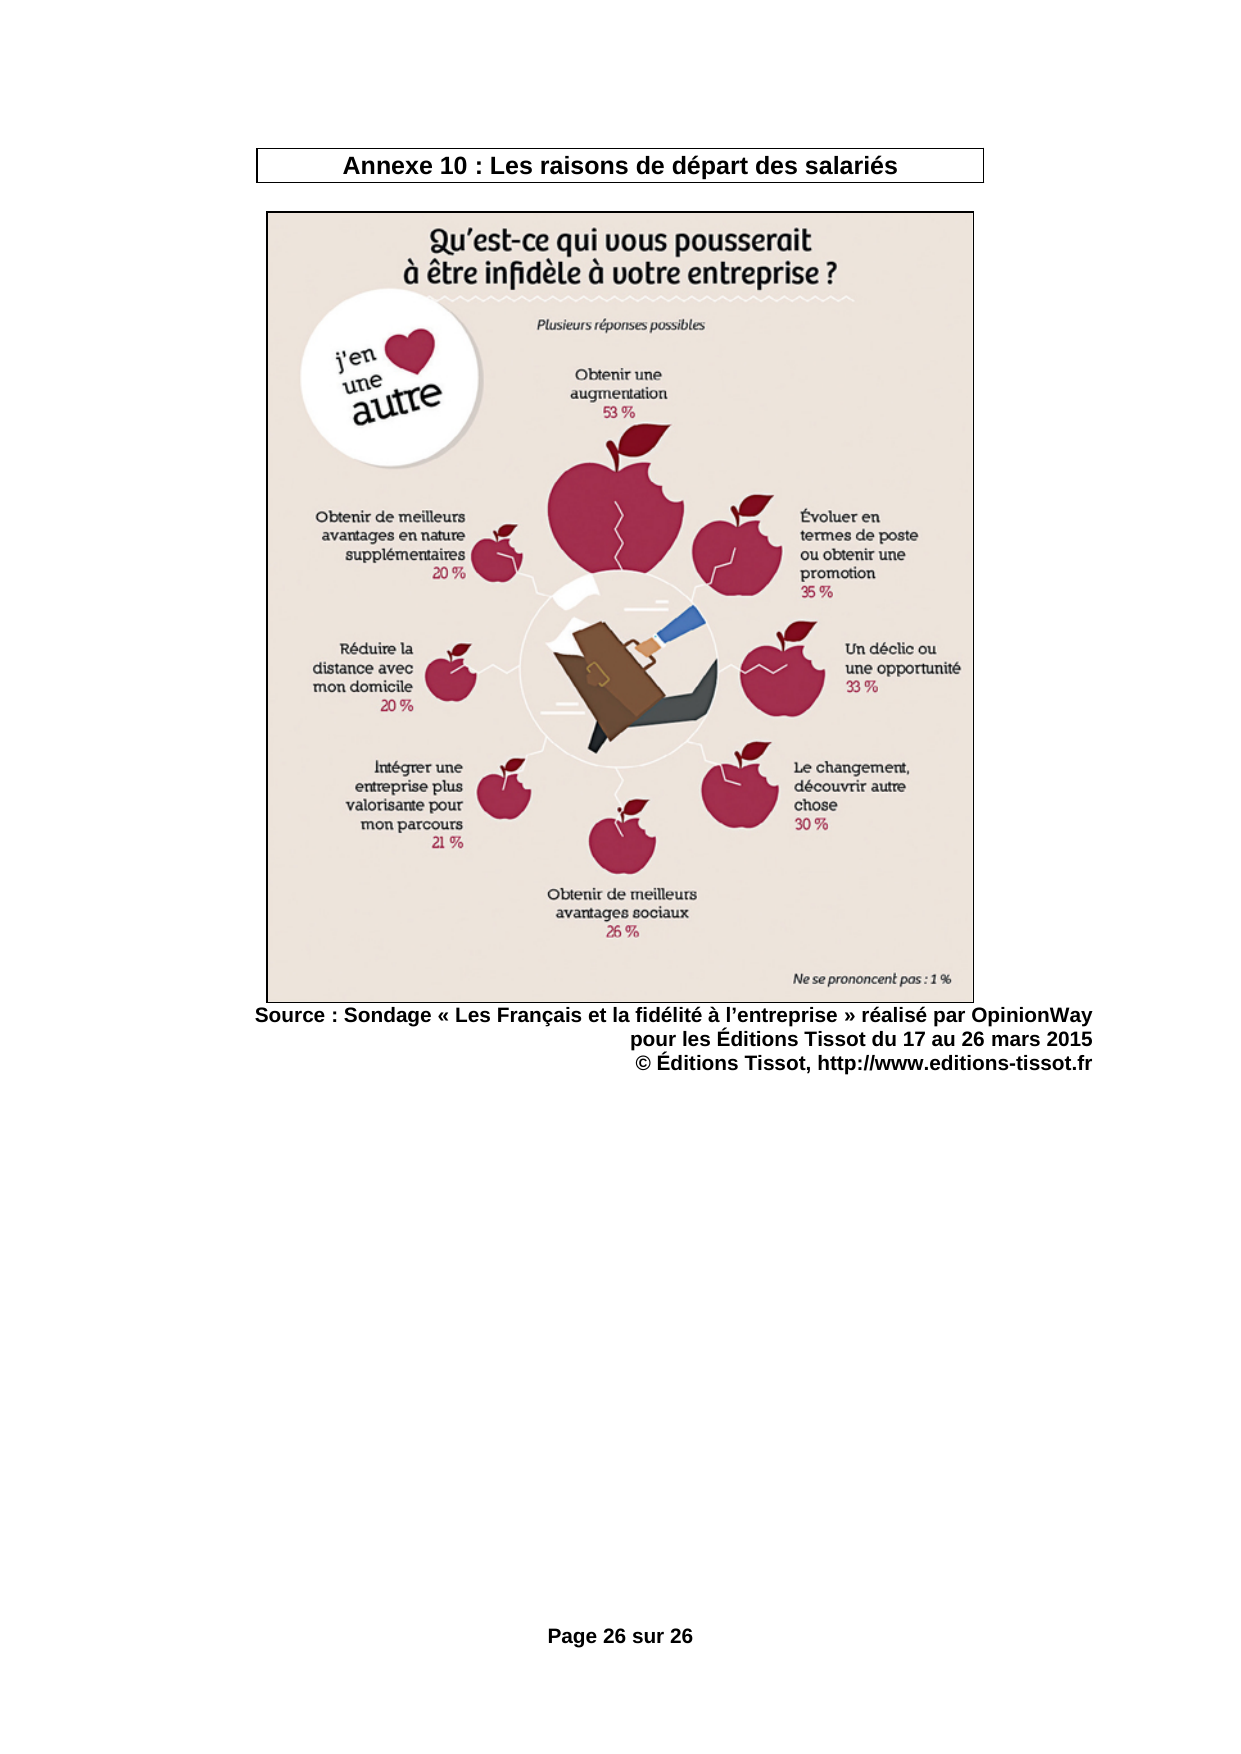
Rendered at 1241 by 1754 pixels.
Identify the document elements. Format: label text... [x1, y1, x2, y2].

text pour les Éditions Tissot du 17 au 26 mars 2015 [148, 1027, 1093, 1051]
text Source : Sondage « Les Français et la fidélité à l’entreprise » réalisé par OpinionWay [148, 1003, 1093, 1027]
text © Éditions Tissot, http://www.editions-tissot.fr [148, 1051, 1093, 1075]
text Annexe 10 : Les raisons de départ des salariés [258, 149, 983, 182]
picture [268, 213, 973, 1002]
